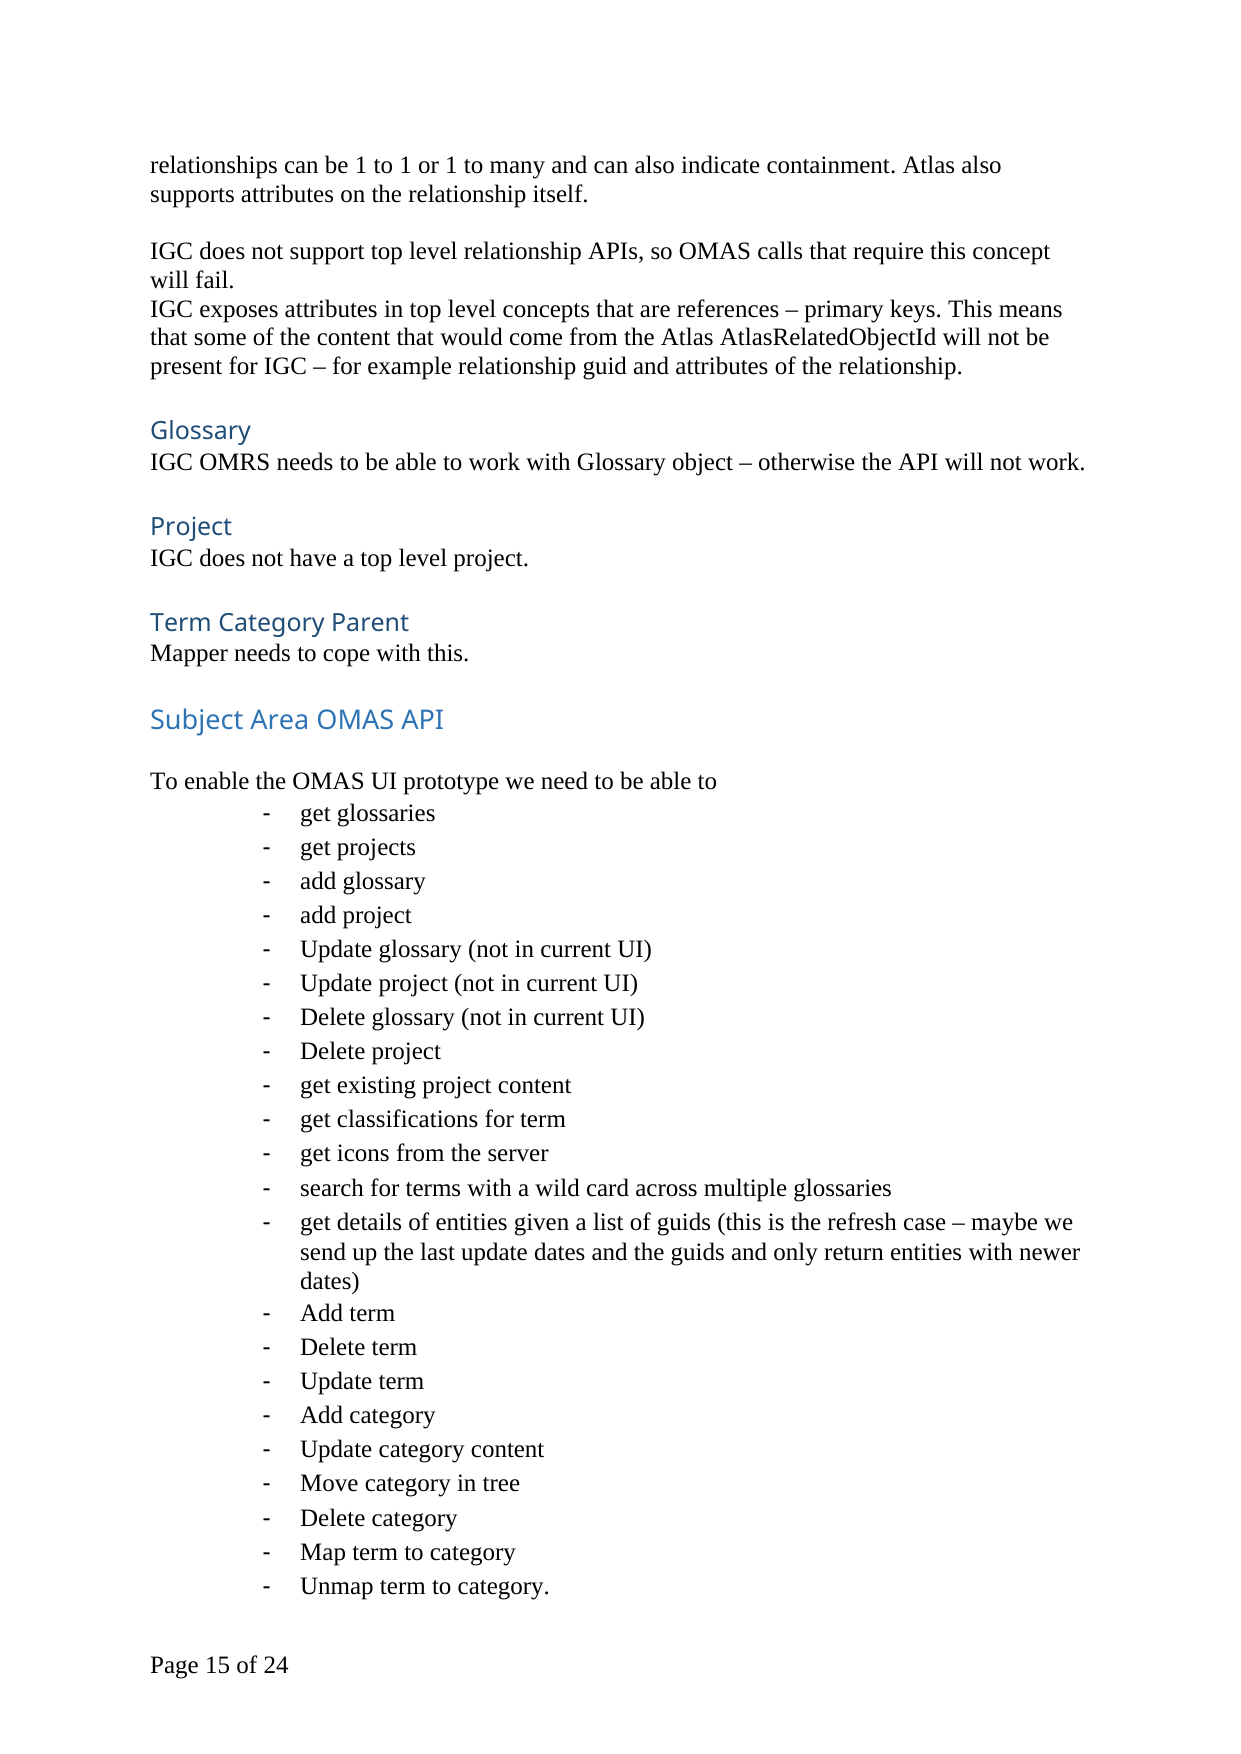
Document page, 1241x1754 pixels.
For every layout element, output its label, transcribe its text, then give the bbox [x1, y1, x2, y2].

list get glossaries [262, 794, 1090, 828]
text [150, 150, 1090, 207]
list Update project (not in current UI) [262, 965, 1090, 999]
text IGC exposes attributes in top level concepts that are references – primary keys. This means that some of the content that would come from the Atlas AtlasRelatedObjectId will not be present for IGC – for example relationship guid and attributes of the relationship. [150, 294, 1090, 380]
list Delete category [262, 1499, 1090, 1533]
list Update glossary (not in current UI) [262, 931, 1090, 965]
subtitle Project [150, 509, 1090, 543]
text Mapper needs to cope with this. [150, 638, 1090, 667]
list Add category [262, 1397, 1090, 1431]
list Delete term [262, 1329, 1090, 1363]
list Move category in tree [262, 1465, 1090, 1499]
list get existing project content [262, 1067, 1090, 1101]
list search for terms with a wild card across multiple glossaries [262, 1169, 1090, 1203]
subtitle Subject Area OMAS API [150, 700, 1090, 737]
list Unmap term to category. [262, 1567, 1090, 1601]
list Add term [262, 1295, 1090, 1329]
text IGC does not have a top level project. [150, 543, 1090, 571]
list Update term [262, 1363, 1090, 1397]
list add glossary [262, 863, 1090, 897]
list get details of entities given a list of guids (this is the refresh case – maybe we send up the last update dates and the guids and only return entities with newer dates) [262, 1203, 1090, 1295]
list get icons from the server [262, 1135, 1090, 1169]
text To enable the OMAS UI prototype we need to be able to [150, 766, 1090, 794]
list add project [262, 897, 1090, 931]
list Delete project [262, 1033, 1090, 1067]
list Delete glossary (not in current UI) [262, 999, 1090, 1033]
subtitle Glossary [150, 413, 1090, 447]
text IGC does not support top level relationship APIs, so OMAS calls that require this concept will fail. [150, 236, 1090, 294]
list get classifications for term [262, 1101, 1090, 1135]
text IGC OMRS needs to be able to work with Glossary object – otherwise the API will not work. [150, 447, 1090, 476]
list Update category content [262, 1431, 1090, 1465]
list get projects [262, 828, 1090, 863]
subtitle Term Category Parent [150, 604, 1090, 638]
list Map term to category [262, 1533, 1090, 1567]
